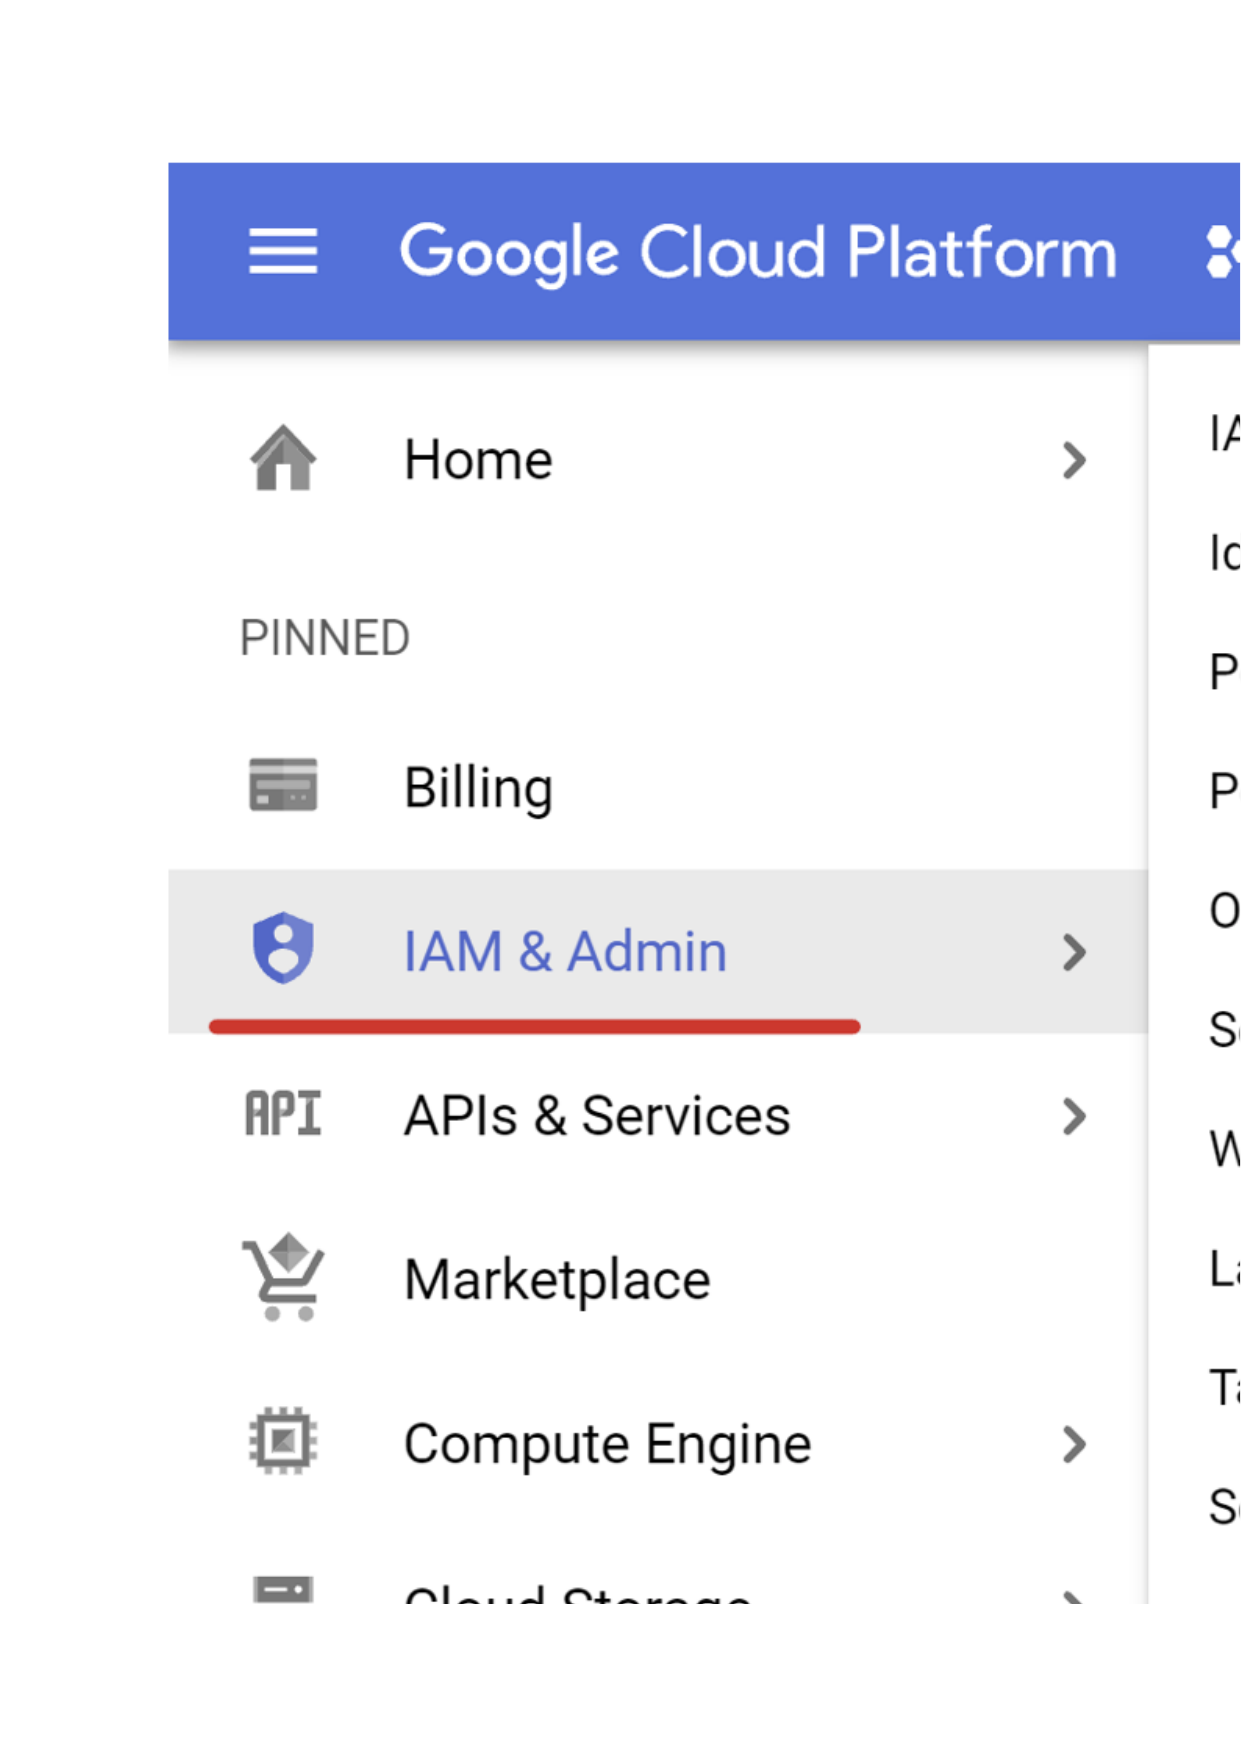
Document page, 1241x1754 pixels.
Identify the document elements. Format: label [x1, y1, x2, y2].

picture [150, 150, 1241, 1604]
